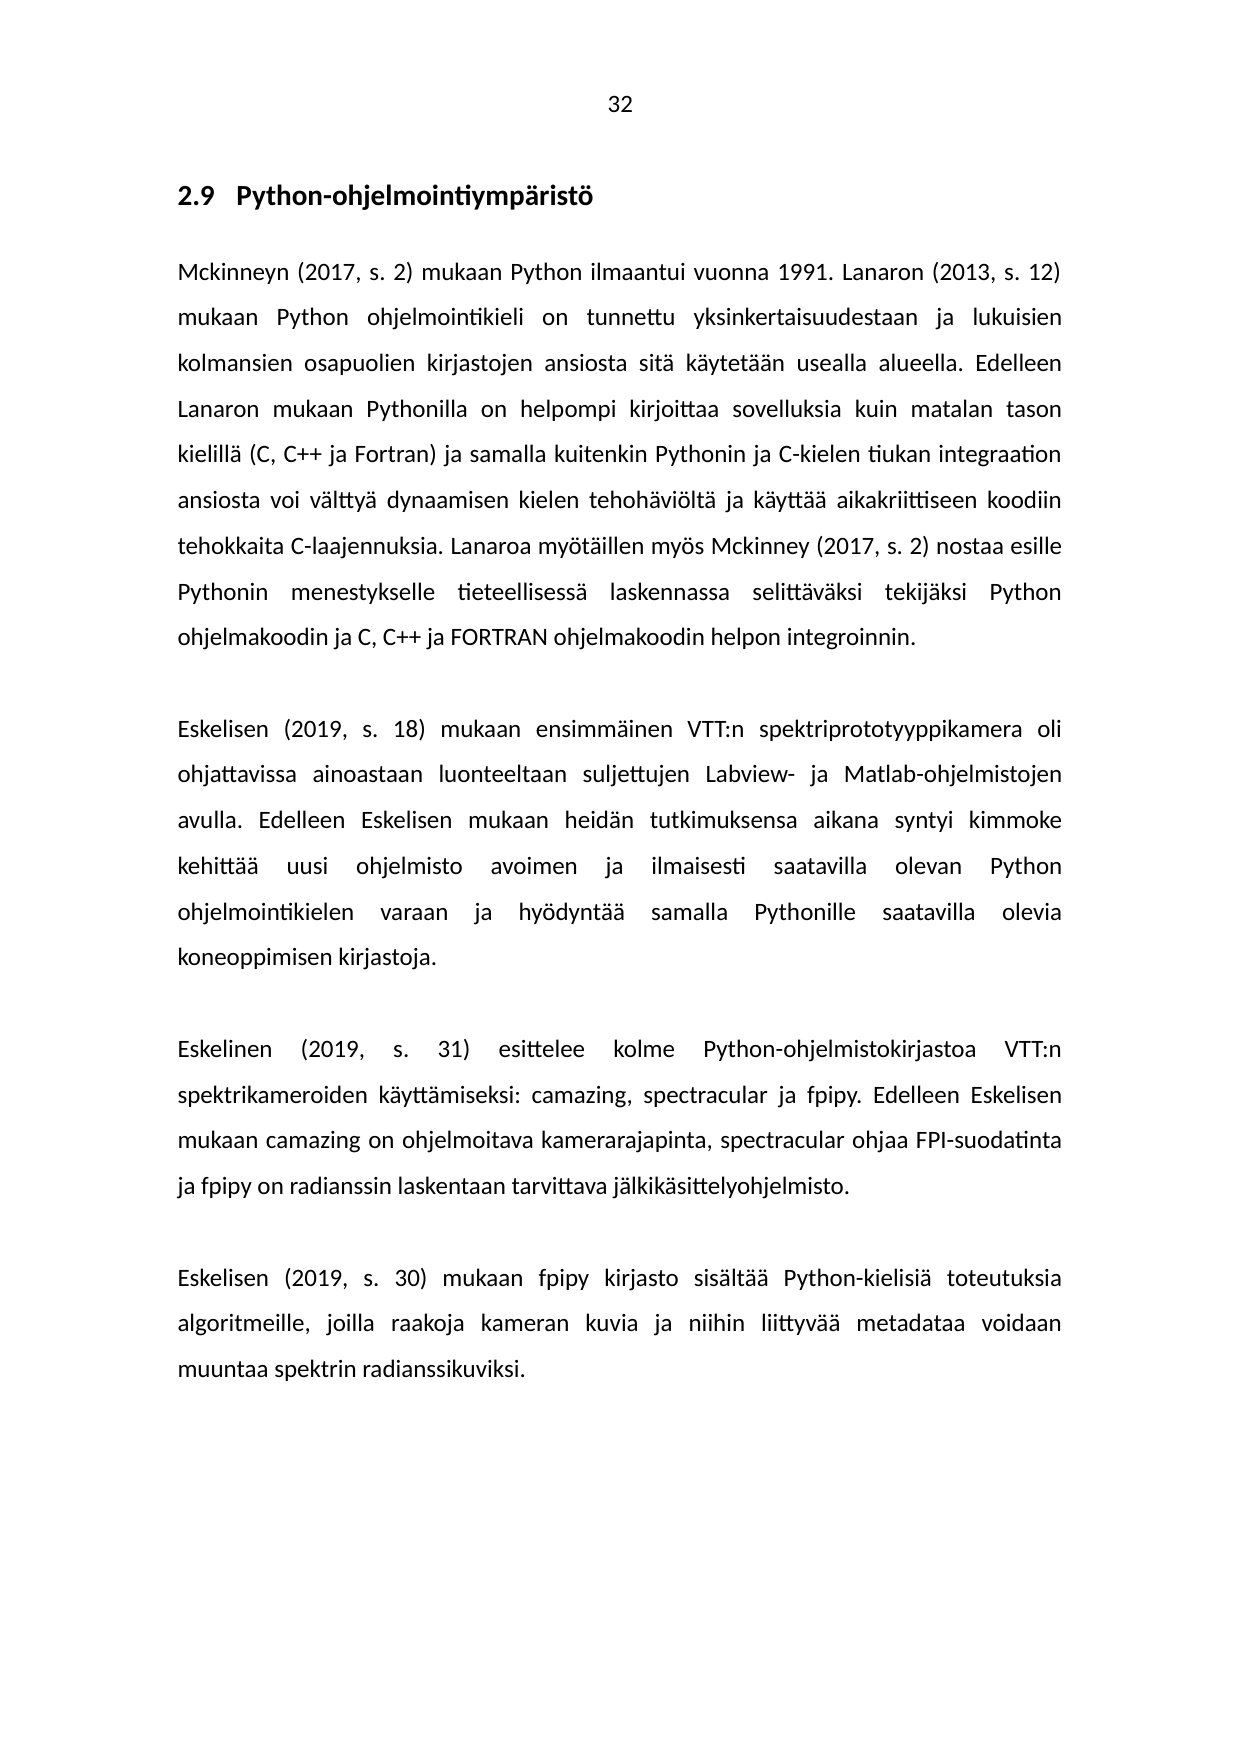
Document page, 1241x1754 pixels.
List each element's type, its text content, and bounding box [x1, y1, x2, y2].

text Eskelisen (2019, s. 30) mukaan fpipy kirjasto sisältää Python-kielisiä toteutuksia algoritmeille, joilla raakoja kameran kuvia ja niihin liittyvää metadataa voidaan muuntaa spektrin radianssikuviksi. [177, 1262, 1063, 1384]
text Eskelisen (2019, s. 18) mukaan ensimmäinen VTT:n spektriprototyyppikamera oli ohjattavissa ainoastaan luonteeltaan suljettujen Labview- ja Matlab-ohjelmistojen avulla. Edelleen Eskelisen mukaan heidän tutkimuksensa aikana syntyi kimmoke kehittää uusi ohjelmisto avoimen ja ilmaisesti saatavilla olevan Python ohjelmointikielen varaan ja hyödyntää samalla Pythonille saatavilla olevia koneoppimisen kirjastoja. [177, 713, 1063, 972]
subtitle Python-ohjelmointiympäristö [177, 177, 1063, 213]
text Eskelinen (2019, s. 31) esittelee kolme Python-ohjelmistokirjastoa VTT:n spektrikameroiden käyttämiseksi: camazing, spectracular ja fpipy. Edelleen Eskelisen mukaan camazing on ohjelmoitava kamerarajapinta, spectracular ohjaa FPI-suodatinta ja fpipy on radianssin laskentaan tarvittava jälkikäsittelyohjelmisto. [177, 1033, 1063, 1201]
text Mckinneyn (2017, s. 2) mukaan Python ilmaantui vuonna 1991. Lanaron (2013, s. 12) mukaan Python ohjelmointikieli on tunnettu yksinkertaisuudestaan ja lukuisien kolmansien osapuolien kirjastojen ansiosta sitä käytetään usealla alueella. Edelleen Lanaron mukaan Pythonilla on helpompi kirjoittaa sovelluksia kuin matalan tason kielillä (C, C++ ja Fortran) ja samalla kuitenkin Pythonin ja C-kielen tiukan integraation ansiosta voi välttyä dynaamisen kielen tehohäviöltä ja käyttää aikakriittiseen koodiin tehokkaita C-laajennuksia. Lanaroa myötäillen myös Mckinney (2017, s. 2) nostaa esille Pythonin menestykselle tieteellisessä laskennassa selittäväksi tekijäksi Python ohjelmakoodin ja C, C++ ja FORTRAN ohjelmakoodin helpon integroinnin. [177, 256, 1063, 652]
